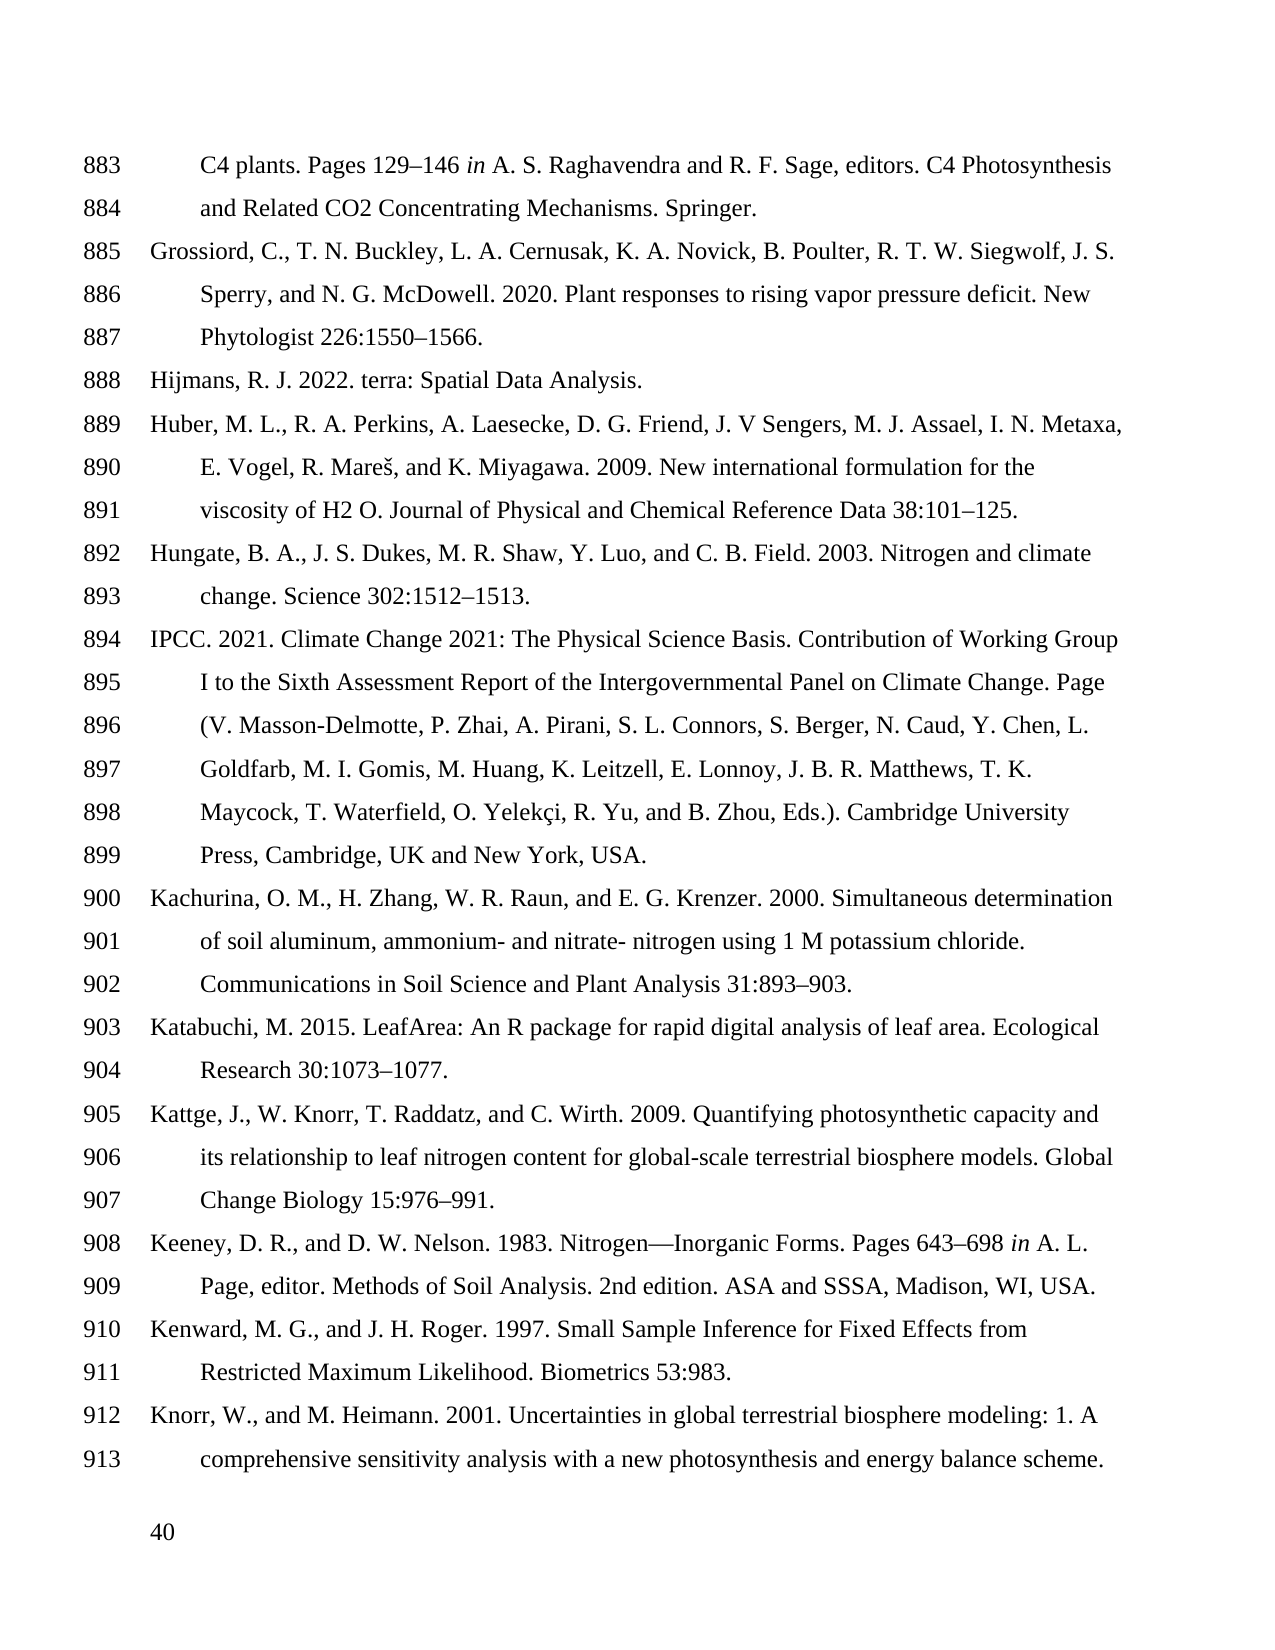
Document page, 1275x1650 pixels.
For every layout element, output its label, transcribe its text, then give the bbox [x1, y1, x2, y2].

text Grossiord, C., T. N. Buckley, L. A. Cernusak, K. A. Novick, B. Poulter, R. T. W. Siegwolf, J. S. Sperry, and N. G. McDowell. 2020. Plant responses to rising vapor pressure deficit. New Phytologist 226:1550–1566. [150, 236, 1125, 351]
text Kachurina, O. M., H. Zhang, W. R. Raun, and E. G. Krenzer. 2000. Simultaneous determination of soil aluminum, ammonium- and nitrate- nitrogen using 1 M potassium chloride. Communications in Soil Science and Plant Analysis 31:893–903. [150, 883, 1125, 998]
text Katabuchi, M. 2015. LeafArea: An R package for rapid digital analysis of leaf area. Ecological Research 30:1073–1077. [150, 1012, 1125, 1084]
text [150, 150, 1125, 222]
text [150, 1401, 1125, 1472]
text Hungate, B. A., J. S. Dukes, M. R. Shaw, Y. Luo, and C. B. Field. 2003. Nitrogen and climate change. Science 302:1512–1513. [150, 538, 1125, 610]
text Huber, M. L., R. A. Perkins, A. Laesecke, D. G. Friend, J. V Sengers, M. J. Assael, I. N. Metaxa, E. Vogel, R. Mareš, and K. Miyagawa. 2009. New international formulation for the viscosity of H2 O. Journal of Physical and Chemical Reference Data 38:101–125. [150, 409, 1125, 524]
text Hijmans, R. J. 2022. terra: Spatial Data Analysis. [150, 366, 1125, 394]
text Keeney, D. R., and D. W. Nelson. 1983. Nitrogen—Inorganic Forms. Pages 643–698 in A. L. Page, editor. Methods of Soil Analysis. 2nd edition. ASA and SSSA, Madison, WI, USA. [150, 1228, 1125, 1300]
text Kenward, M. G., and J. H. Roger. 1997. Small Sample Inference for Fixed Effects from Restricted Maximum Likelihood. Biometrics 53:983. [150, 1314, 1125, 1386]
text IPCC. 2021. Climate Change 2021: The Physical Science Basis. Contribution of Working Group I to the Sixth Assessment Report of the Intergovernmental Panel on Climate Change. Page (V. Masson-Delmotte, P. Zhai, A. Pirani, S. L. Connors, S. Berger, N. Caud, Y. Chen, L. Goldfarb, M. I. Gomis, M. Huang, K. Leitzell, E. Lonnoy, J. B. R. Matthews, T. K. Maycock, T. Waterfield, O. Yelekçi, R. Yu, and B. Zhou, Eds.). Cambridge University Press, Cambridge, UK and New York, USA. [150, 624, 1125, 869]
text Kattge, J., W. Knorr, T. Raddatz, and C. Wirth. 2009. Quantifying photosynthetic capacity and its relationship to leaf nitrogen content for global-scale terrestrial biosphere models. Global Change Biology 15:976–991. [150, 1099, 1125, 1214]
